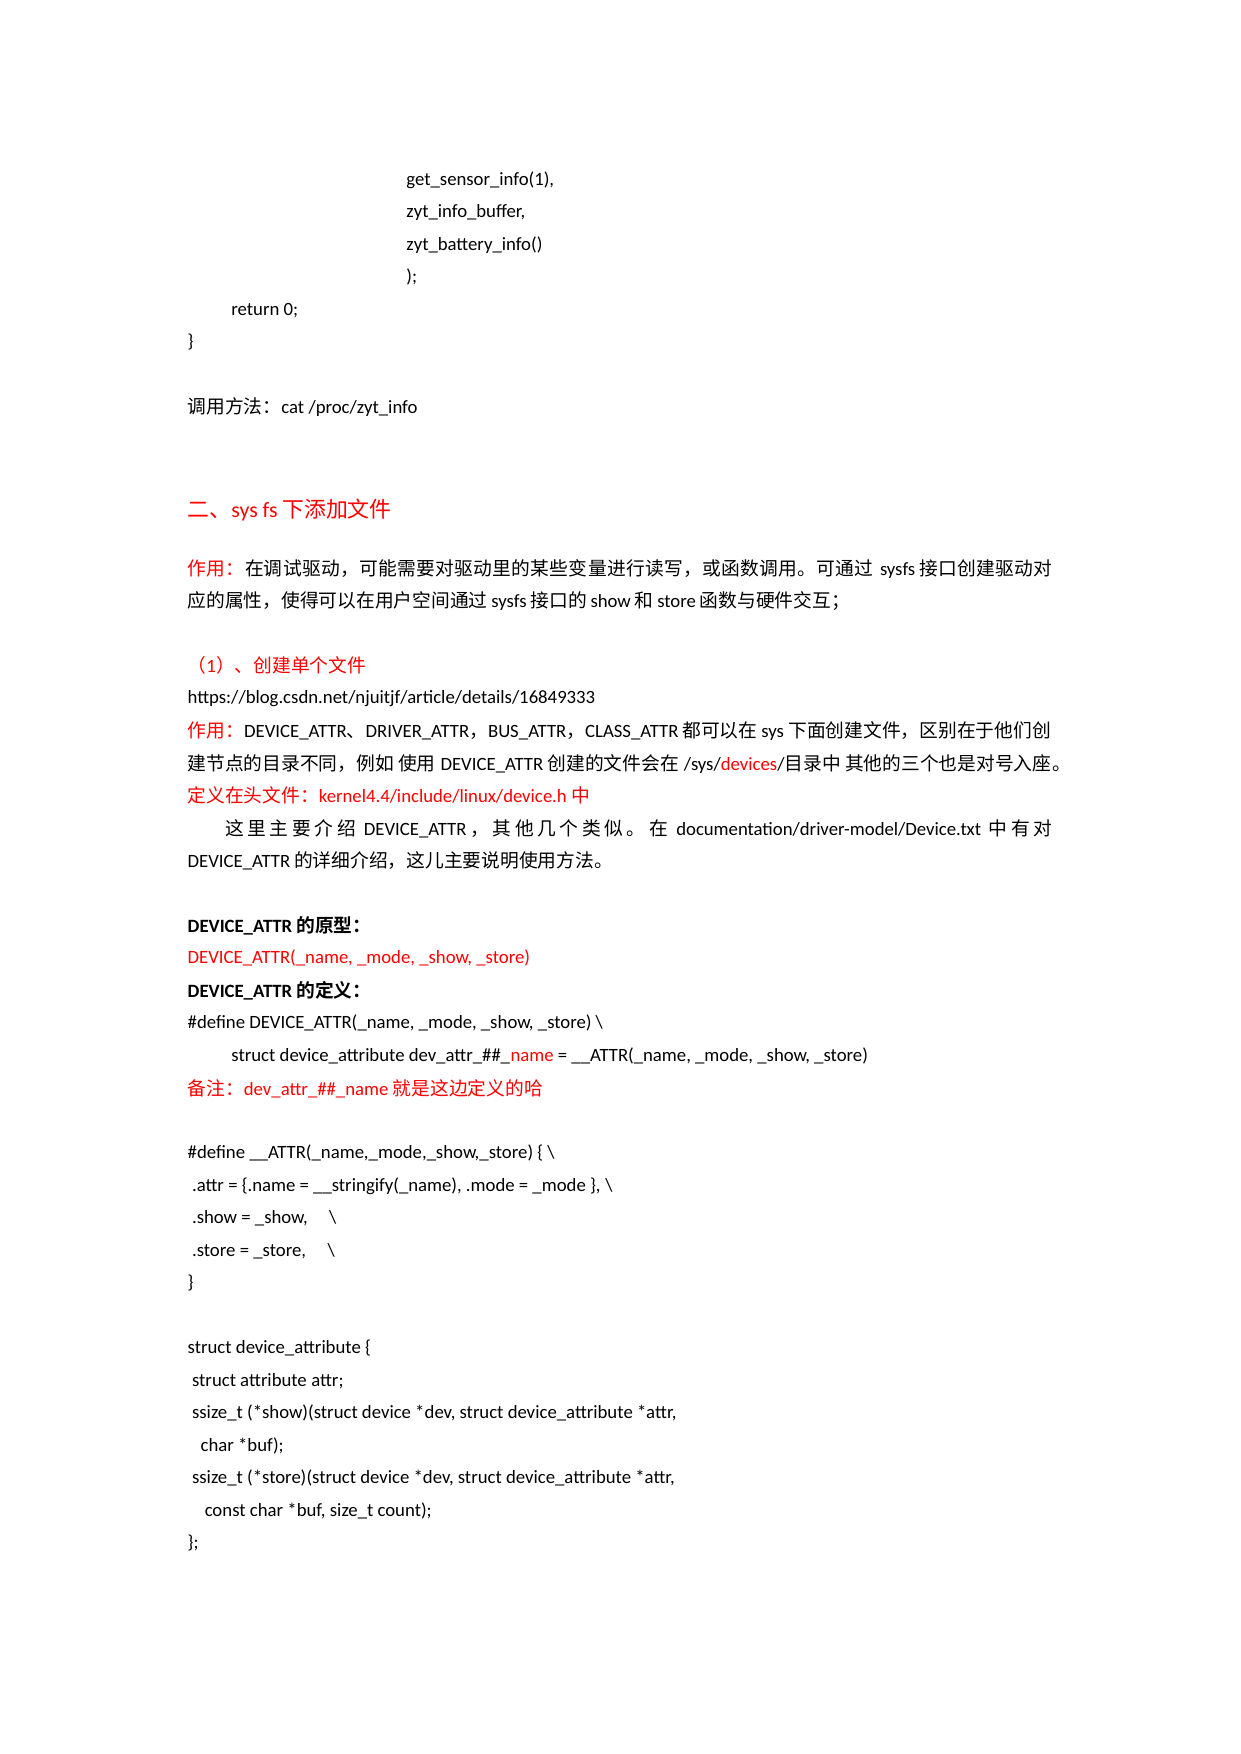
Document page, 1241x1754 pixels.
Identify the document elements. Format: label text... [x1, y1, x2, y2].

text .store = _store, \ [187, 1233, 1053, 1266]
text zyt_battery_info() [187, 227, 1053, 259]
text #define DEVICE_ATTR(_name, _mode, _show, _store) \ [187, 1006, 1053, 1038]
text char *buf); [187, 1428, 1053, 1461]
text .show = _show, \ [187, 1201, 1053, 1233]
text ssize_t (*store)(struct device *dev, struct device_attribute *attr, [187, 1461, 1053, 1493]
text DEVICE_ATTR(_name, _mode, _show, _store) [187, 941, 1053, 973]
text ); [187, 259, 1053, 292]
text https://blog.csdn.net/njuitjf/article/details/16849333 [187, 681, 1053, 713]
text ssize_t (*show)(struct device *dev, struct device_attribute *attr, [187, 1396, 1053, 1428]
text #define __ATTR(_name,_mode,_show,_store) { \ [187, 1136, 1053, 1168]
text } [187, 324, 1053, 357]
text struct device_attribute { [187, 1331, 1053, 1363]
text 作用：DEVICE_ATTR、DRIVER_ATTR，BUS_ATTR，CLASS_ATTR都可以在sys 下面创建文件，区别在于他们创建节点的目录不同，例如 使用DEVICE_ATTR 创建的文件会在 /sys/devices/目录中 其他的三个也是对号入座。定义在头文件：kernel4.4/include/linux/device.h 中 [187, 713, 1053, 811]
text 作用：在调试驱动，可能需要对驱动里的某些变量进行读写，或函数调用。可通过sysfs接口创建驱动对应的属性，使得可以在用户空间通过sysfs接口的show和store函数与硬件交互； [187, 551, 1053, 616]
text return 0; [187, 292, 1053, 324]
text （1）、创建单个文件 [187, 648, 1053, 681]
text 这里主要介绍DEVICE_ATTR，其他几个类似。在documentation/driver-model/Device.txt中有对DEVICE_ATTR的详细介绍，这儿主要说明使用方法。 [187, 811, 1053, 876]
text DEVICE_ATTR的定义： [187, 973, 1053, 1006]
text get_sensor_info(1), [187, 162, 1053, 194]
subtitle 二、sys fs下添加文件 [187, 491, 1053, 524]
text } [187, 1266, 1053, 1298]
text 备注：dev_attr_##_name 就是这边定义的哈 [187, 1071, 1053, 1103]
text zyt_info_buffer, [187, 194, 1053, 227]
text const char *buf, size_t count); [187, 1493, 1053, 1526]
text .attr = {.name = __stringify(_name), .mode = _mode }, \ [187, 1168, 1053, 1201]
text 调用方法：cat /proc/zyt_info [187, 389, 1053, 422]
text DEVICE_ATTR的原型： [187, 908, 1053, 941]
text struct attribute attr; [187, 1363, 1053, 1396]
text }; [187, 1526, 1053, 1558]
text struct device_attribute dev_attr_##_name = __ATTR(_name, _mode, _show, _store) [187, 1038, 1053, 1071]
